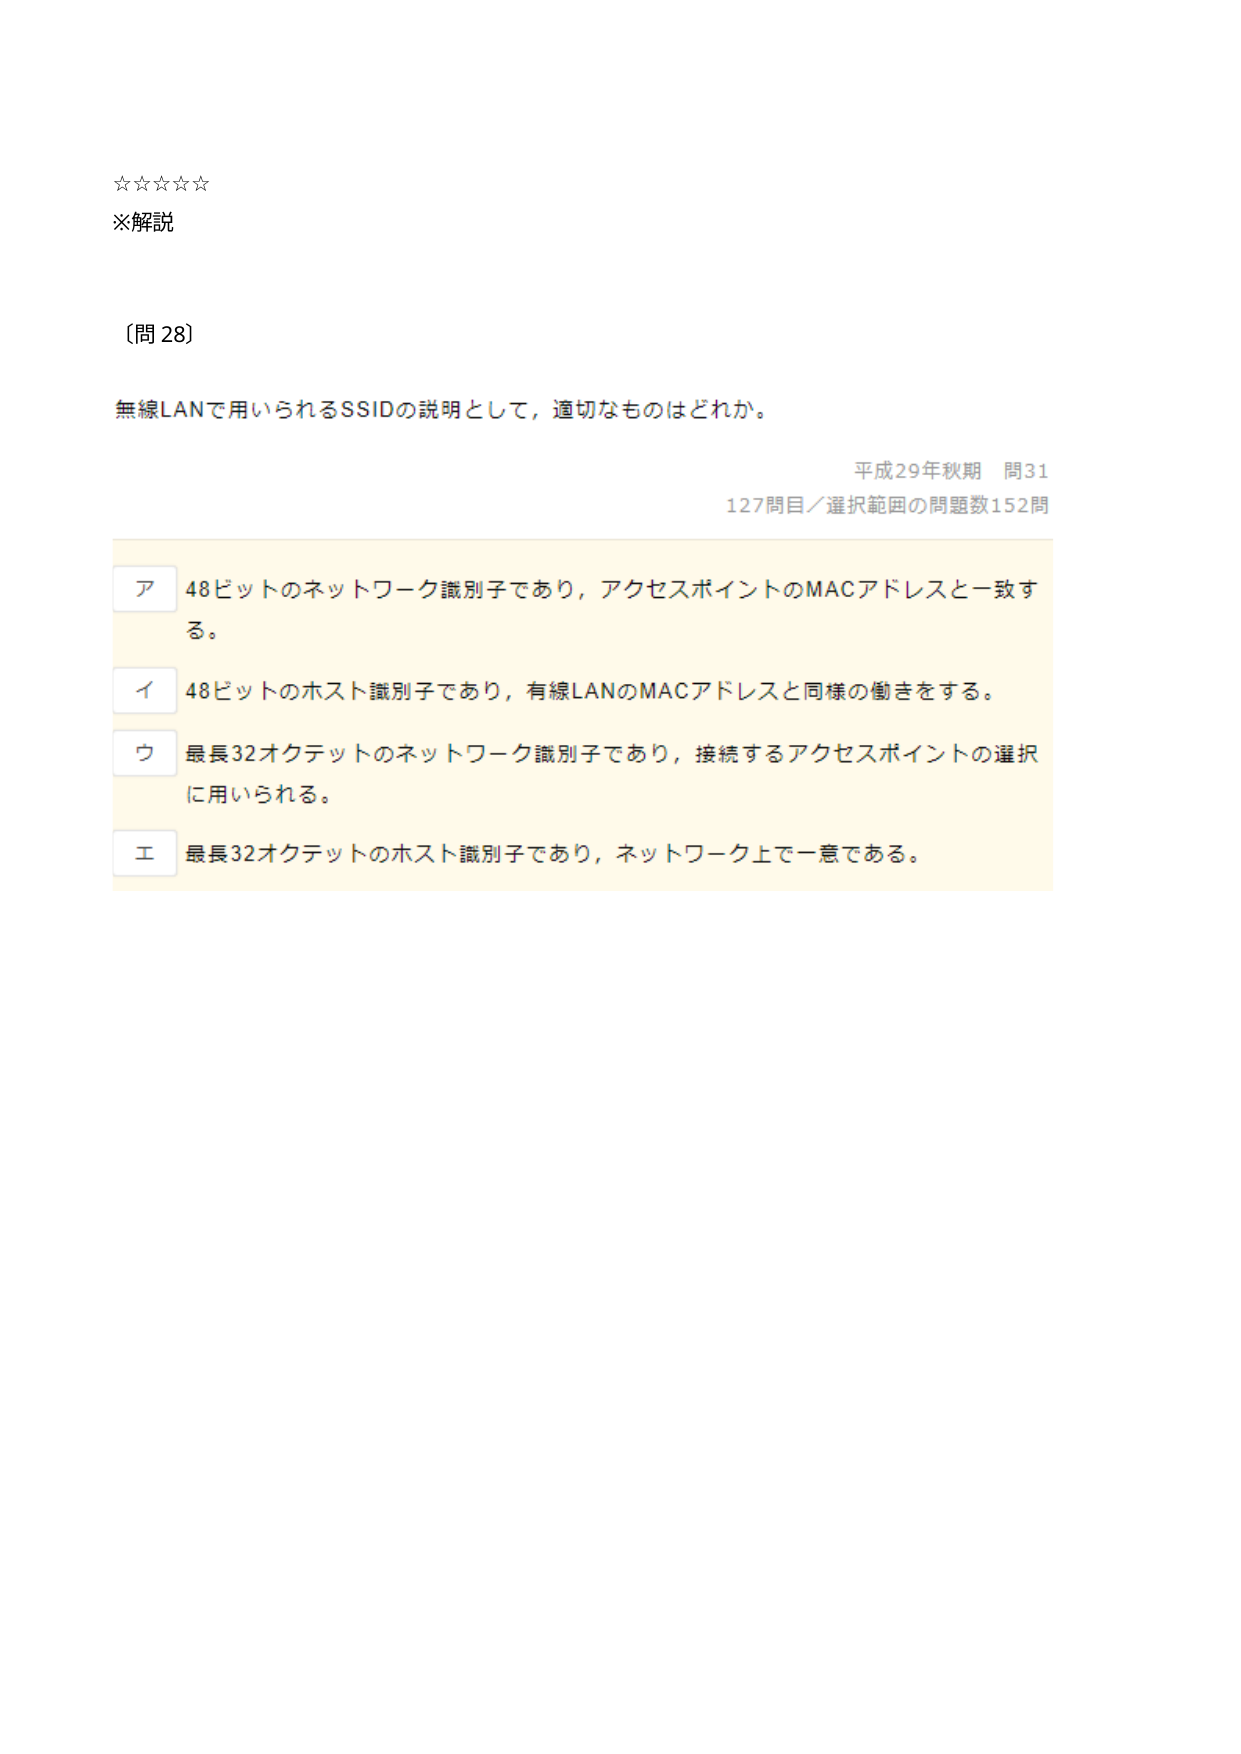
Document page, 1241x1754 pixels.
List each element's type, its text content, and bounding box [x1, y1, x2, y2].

text ※解説 [112, 202, 1128, 239]
picture [112, 389, 1054, 891]
text 〔問28〕 [112, 314, 1128, 352]
text ☆☆☆☆☆ [112, 164, 1128, 202]
